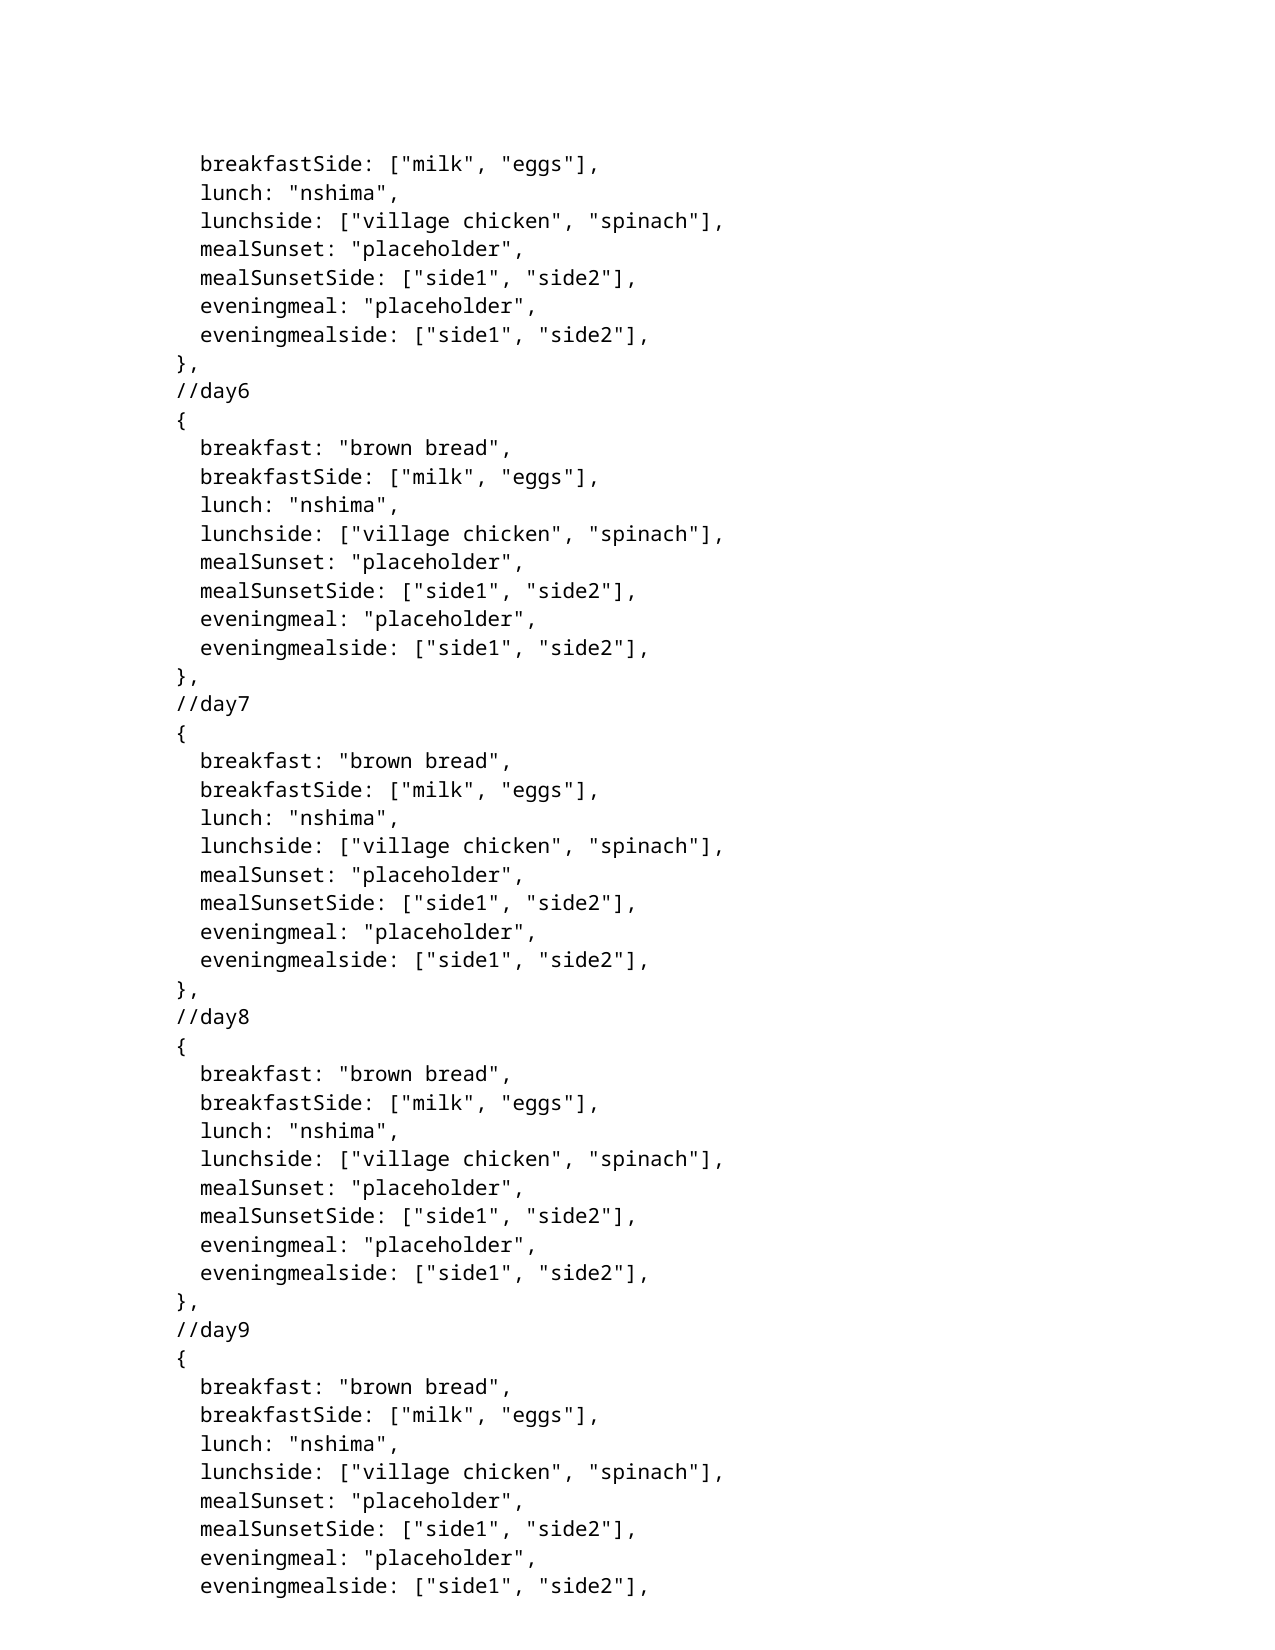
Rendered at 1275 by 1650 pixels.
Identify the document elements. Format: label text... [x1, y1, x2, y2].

text lunchside: ["village chicken", "spinach"], [150, 1144, 1125, 1173]
text mealSunsetSide: ["side1", "side2"], [150, 1201, 1125, 1230]
text eveningmeal: "placeholder", [150, 917, 1125, 945]
text breakfastSide: ["milk", "eggs"], [150, 462, 1125, 490]
text mealSunsetSide: ["side1", "side2"], [150, 263, 1125, 291]
text eveningmeal: "placeholder", [150, 1230, 1125, 1258]
text lunch: "nshima", [150, 803, 1125, 832]
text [150, 1457, 1125, 1486]
text lunch: "nshima", [150, 1116, 1125, 1144]
text }, [150, 974, 1125, 1002]
text mealSunset: "placeholder", [150, 860, 1125, 888]
text breakfast: "brown bread", [150, 746, 1125, 775]
text { [150, 405, 1125, 433]
text eveningmealside: ["side1", "side2"], [150, 1258, 1125, 1287]
text breakfastSide: ["milk", "eggs"], [150, 149, 1125, 178]
text mealSunsetSide: ["side1", "side2"], [150, 576, 1125, 604]
text breakfastSide: ["milk", "eggs"], [150, 1400, 1125, 1429]
text { [150, 718, 1125, 746]
text eveningmeal: "placeholder", [150, 291, 1125, 320]
text eveningmealside: ["side1", "side2"], [150, 1571, 1125, 1599]
text breakfast: "brown bread", [150, 1372, 1125, 1400]
text lunchside: ["village chicken", "spinach"], [150, 519, 1125, 547]
text eveningmealside: ["side1", "side2"], [150, 320, 1125, 348]
text //day6 [150, 377, 1125, 405]
text breakfast: "brown bread", [150, 1059, 1125, 1088]
text //day7 [150, 689, 1125, 718]
text eveningmeal: "placeholder", [150, 604, 1125, 633]
text //day8 [150, 1002, 1125, 1031]
text lunch: "nshima", [150, 490, 1125, 519]
text //day9 [150, 1315, 1125, 1343]
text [150, 206, 1125, 234]
text { [150, 1031, 1125, 1059]
text breakfastSide: ["milk", "eggs"], [150, 1088, 1125, 1116]
text breakfast: "brown bread", [150, 433, 1125, 462]
text { [150, 1343, 1125, 1372]
text mealSunsetSide: ["side1", "side2"], [150, 888, 1125, 917]
text }, [150, 348, 1125, 377]
text eveningmealside: ["side1", "side2"], [150, 945, 1125, 974]
text mealSunset: "placeholder", [150, 547, 1125, 576]
text breakfastSide: ["milk", "eggs"], [150, 775, 1125, 803]
text lunch: "nshima", [150, 178, 1125, 206]
text eveningmealside: ["side1", "side2"], [150, 633, 1125, 661]
text lunch: "nshima", [150, 1429, 1125, 1457]
text mealSunset: "placeholder", [150, 1173, 1125, 1201]
text }, [150, 661, 1125, 689]
text eveningmeal: "placeholder", [150, 1543, 1125, 1571]
text mealSunsetSide: ["side1", "side2"], [150, 1514, 1125, 1543]
text mealSunset: "placeholder", [150, 1486, 1125, 1514]
text lunchside: ["village chicken", "spinach"], [150, 832, 1125, 860]
text mealSunset: "placeholder", [150, 234, 1125, 263]
text }, [150, 1287, 1125, 1315]
